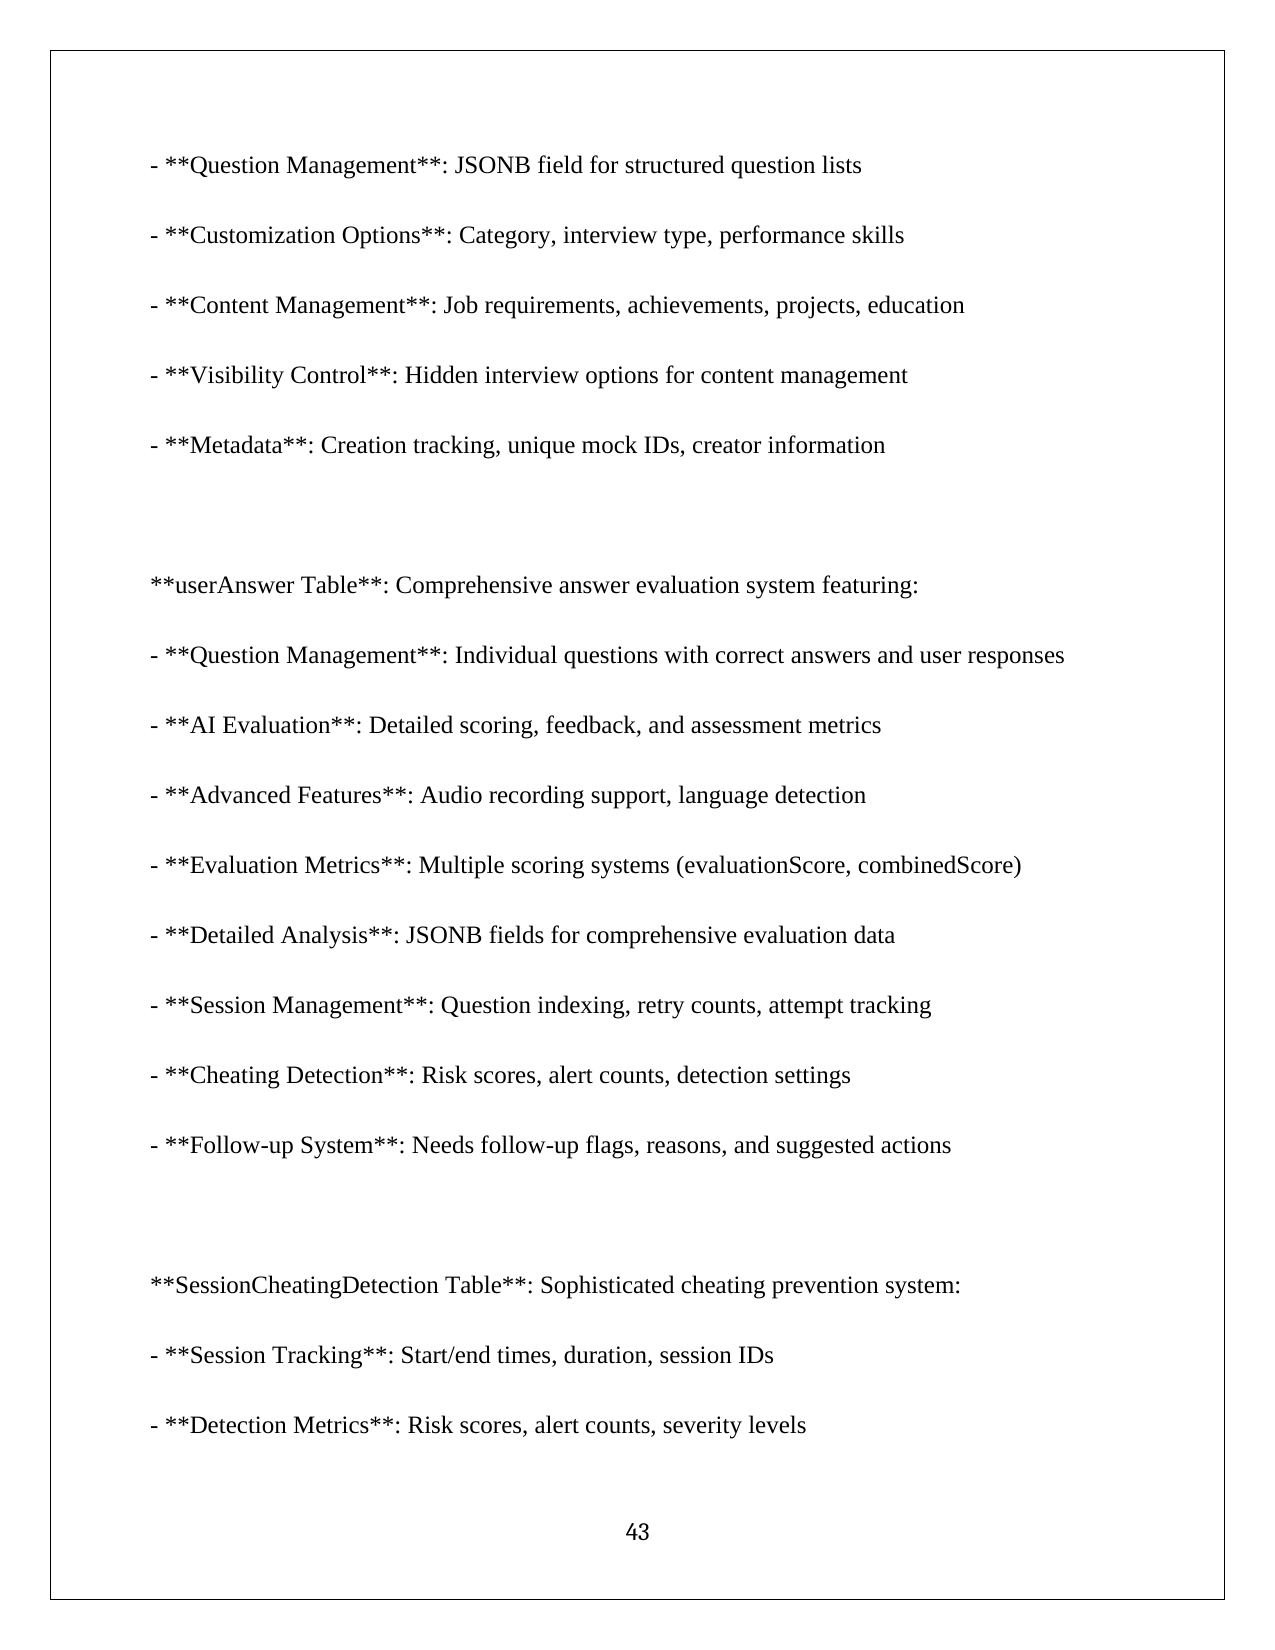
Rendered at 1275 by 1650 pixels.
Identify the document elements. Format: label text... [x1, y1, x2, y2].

text - **Customization Options**: Category, interview type, performance skills [150, 220, 1125, 249]
text - **Follow-up System**: Needs follow-up flags, reasons, and suggested actions [150, 1130, 1125, 1159]
text - **Question Management**: Individual questions with correct answers and user responses [150, 640, 1125, 669]
text **userAnswer Table**: Comprehensive answer evaluation system featuring: [150, 570, 1125, 599]
text - **Question Management**: JSONB field for structured question lists [150, 150, 1125, 179]
text - **Session Management**: Question indexing, retry counts, attempt tracking [150, 990, 1125, 1019]
text **SessionCheatingDetection Table**: Sophisticated cheating prevention system: [150, 1270, 1125, 1299]
text - **AI Evaluation**: Detailed scoring, feedback, and assessment metrics [150, 710, 1125, 739]
text - **Detection Metrics**: Risk scores, alert counts, severity levels [150, 1410, 1125, 1439]
text - **Advanced Features**: Audio recording support, language detection [150, 780, 1125, 809]
text - **Content Management**: Job requirements, achievements, projects, education [150, 290, 1125, 319]
text - **Detailed Analysis**: JSONB fields for comprehensive evaluation data [150, 920, 1125, 949]
text - **Session Tracking**: Start/end times, duration, session IDs [150, 1340, 1125, 1369]
text - **Visibility Control**: Hidden interview options for content management [150, 360, 1125, 389]
text - **Metadata**: Creation tracking, unique mock IDs, creator information [150, 430, 1125, 459]
text - **Evaluation Metrics**: Multiple scoring systems (evaluationScore, combinedScore) [150, 850, 1125, 879]
text - **Cheating Detection**: Risk scores, alert counts, detection settings [150, 1060, 1125, 1089]
